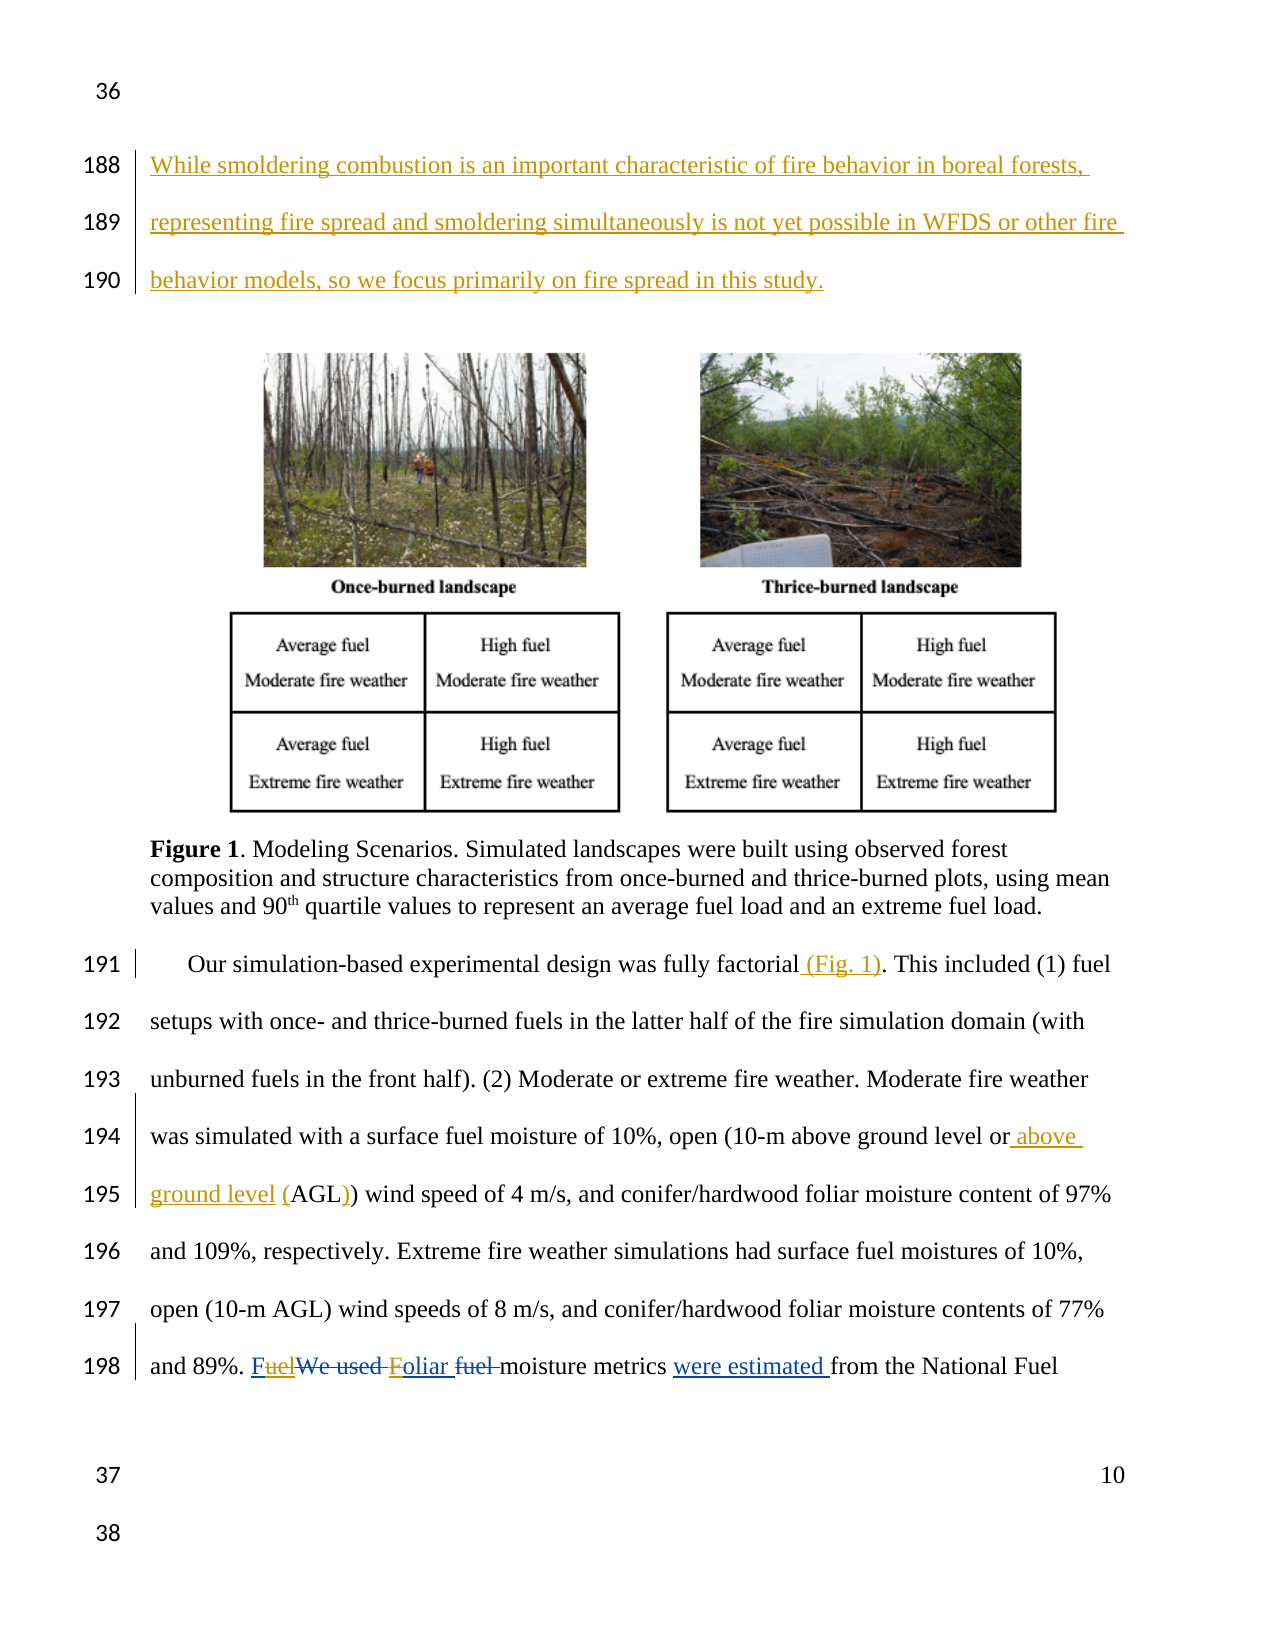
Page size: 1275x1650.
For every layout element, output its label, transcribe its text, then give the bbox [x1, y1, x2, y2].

picture [150, 322, 1125, 834]
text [150, 150, 1125, 294]
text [150, 949, 1125, 1380]
text Figure 1. Modeling Scenarios. Simulated landscapes were built using observed forest composition and structure characteristics from once-burned and thrice-burned plots, using mean values and 90th quartile values to represent an average fuel load and an extreme fuel load. [150, 834, 1125, 920]
